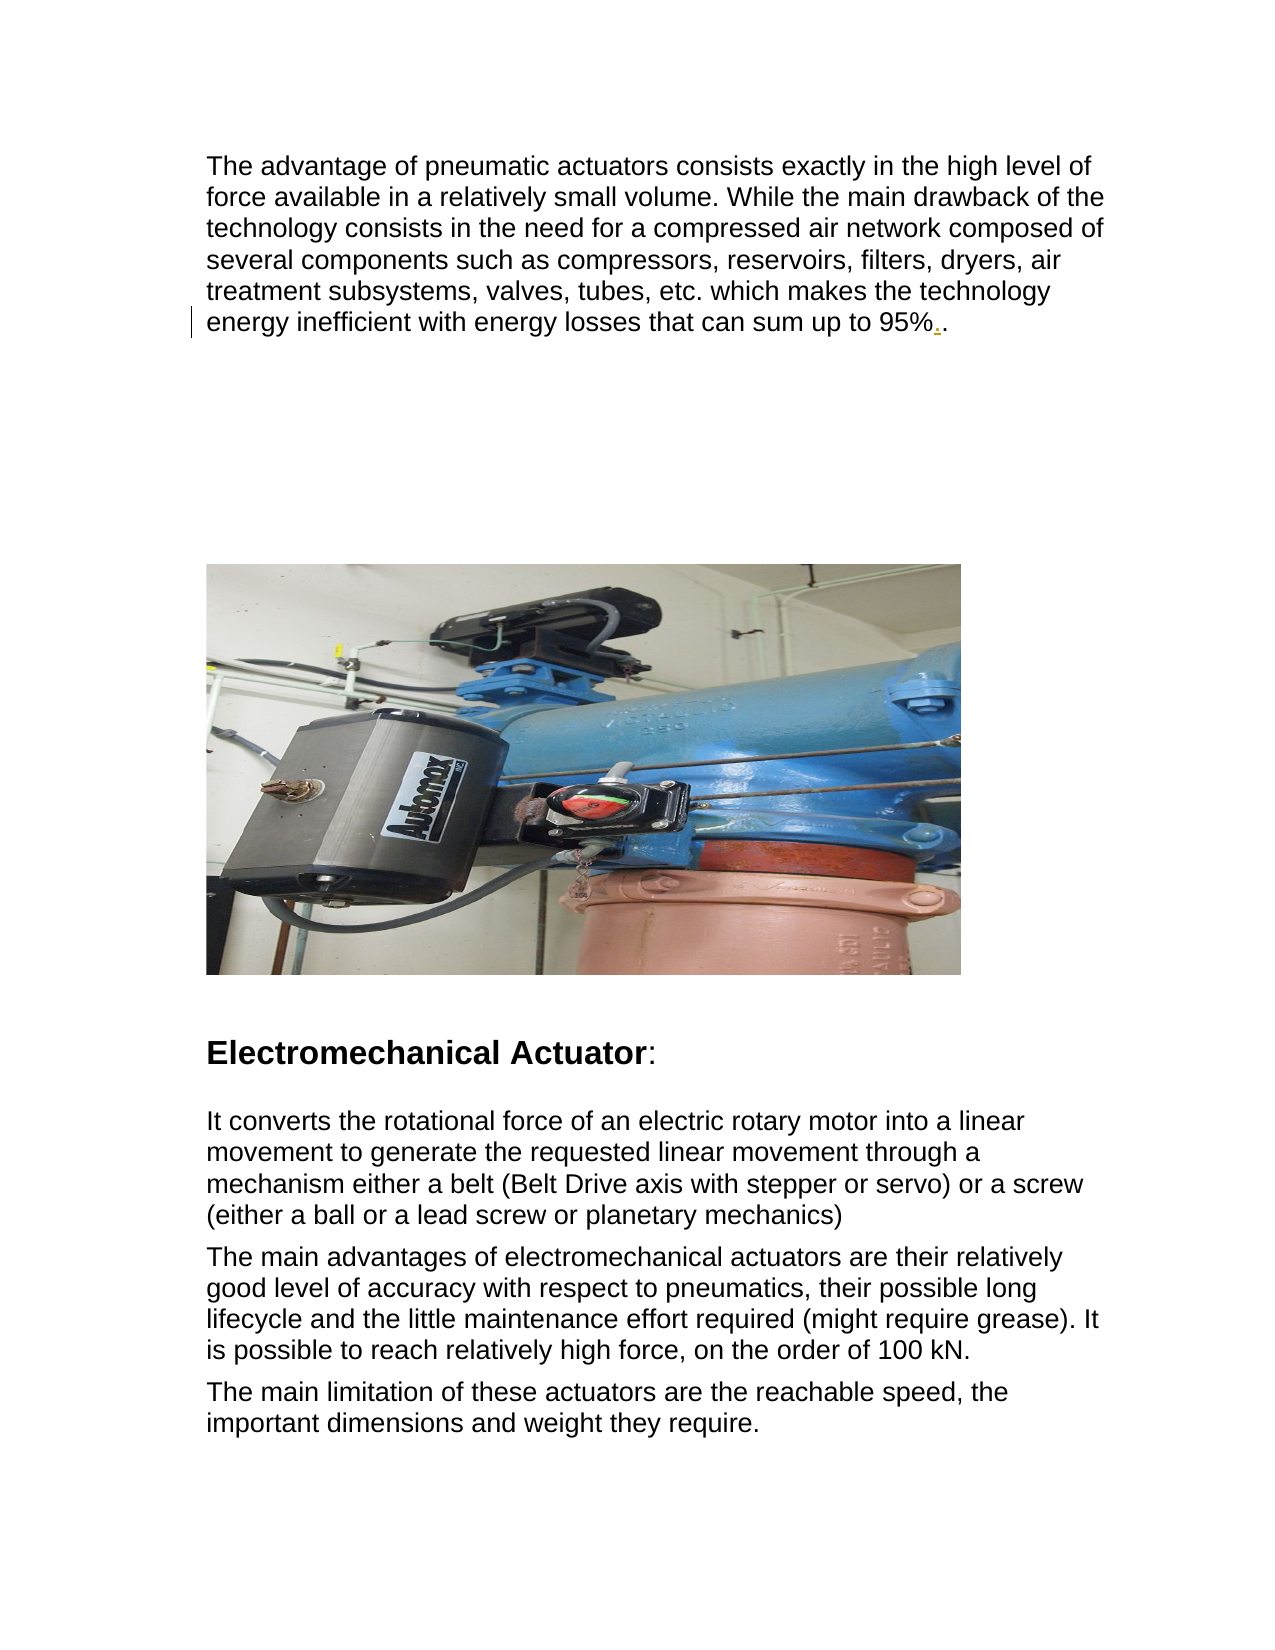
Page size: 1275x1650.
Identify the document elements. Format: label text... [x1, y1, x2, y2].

text The main advantages of electromechanical actuators are their relatively good level of accuracy with respect to pneumatics, their possible long lifecycle and the little maintenance effort required (might require grease). It is possible to reach relatively high force, on the order of 100 kN. [206, 1241, 1125, 1366]
text The advantage of pneumatic actuators consists exactly in the high level of force available in a relatively small volume. While the main drawback of the technology consists in the need for a compressed air network composed of several components such as compressors, reservoirs, filters, dryers, air treatment subsystems, valves, tubes, etc. which makes the technology energy inefficient with energy losses that can sum up to 95%. [206, 150, 1125, 337]
picture [206, 564, 961, 975]
text The main limitation of these actuators are the reachable speed, the important dimensions and weight they require. [206, 1376, 1125, 1438]
subtitle Electromechanical Actuator: [206, 1023, 1125, 1072]
text It converts the rotational force of an electric rotary motor into a linear movement to generate the requested linear movement through a mechanism either a belt (Belt Drive axis with stepper or servo) or a screw (either a ball or a lead screw or planetary mechanics) [206, 1105, 1125, 1230]
